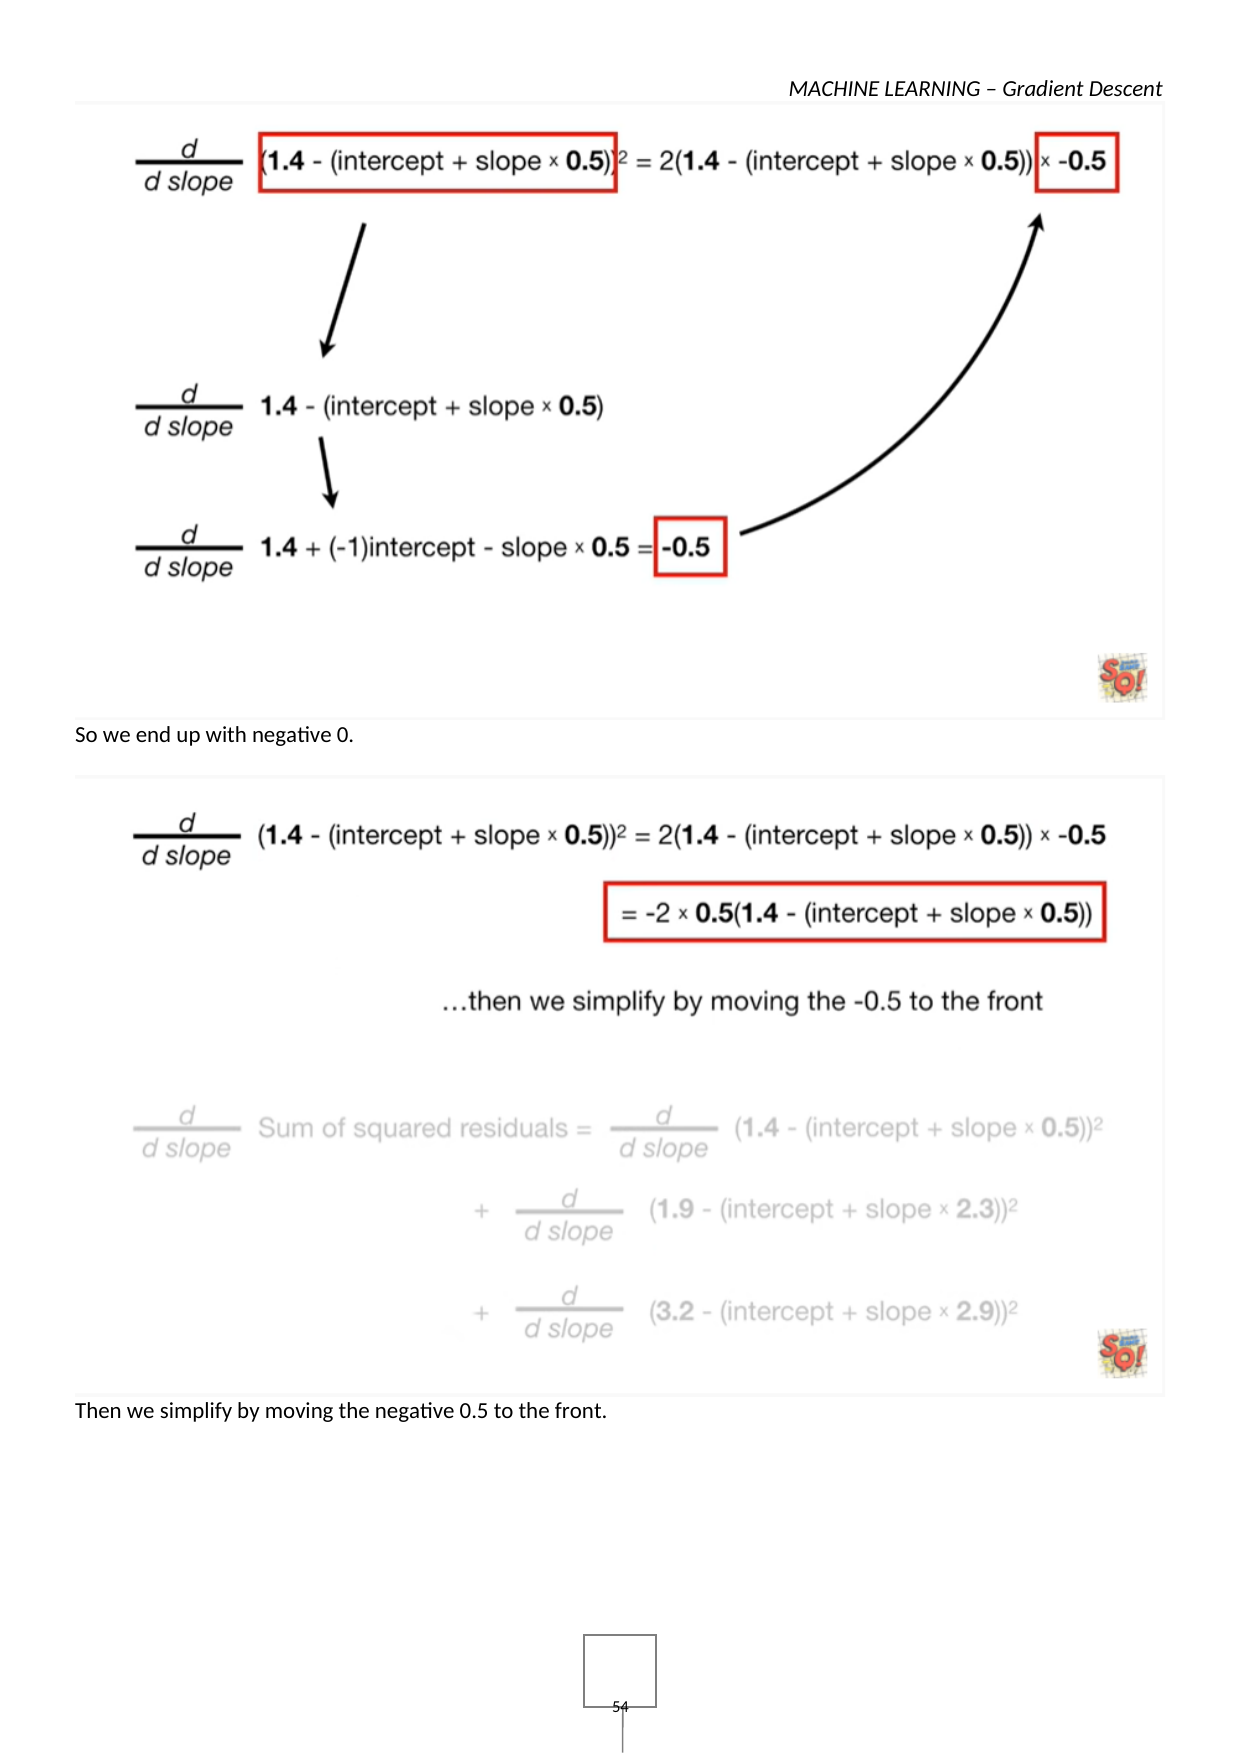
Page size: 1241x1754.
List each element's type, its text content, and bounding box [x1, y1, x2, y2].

picture [75, 775, 1166, 1397]
picture [75, 101, 1166, 720]
text Then we simplify by moving the negative 0.5 to the front. [75, 1397, 1165, 1424]
text So we end up with negative 0. [75, 720, 1165, 748]
